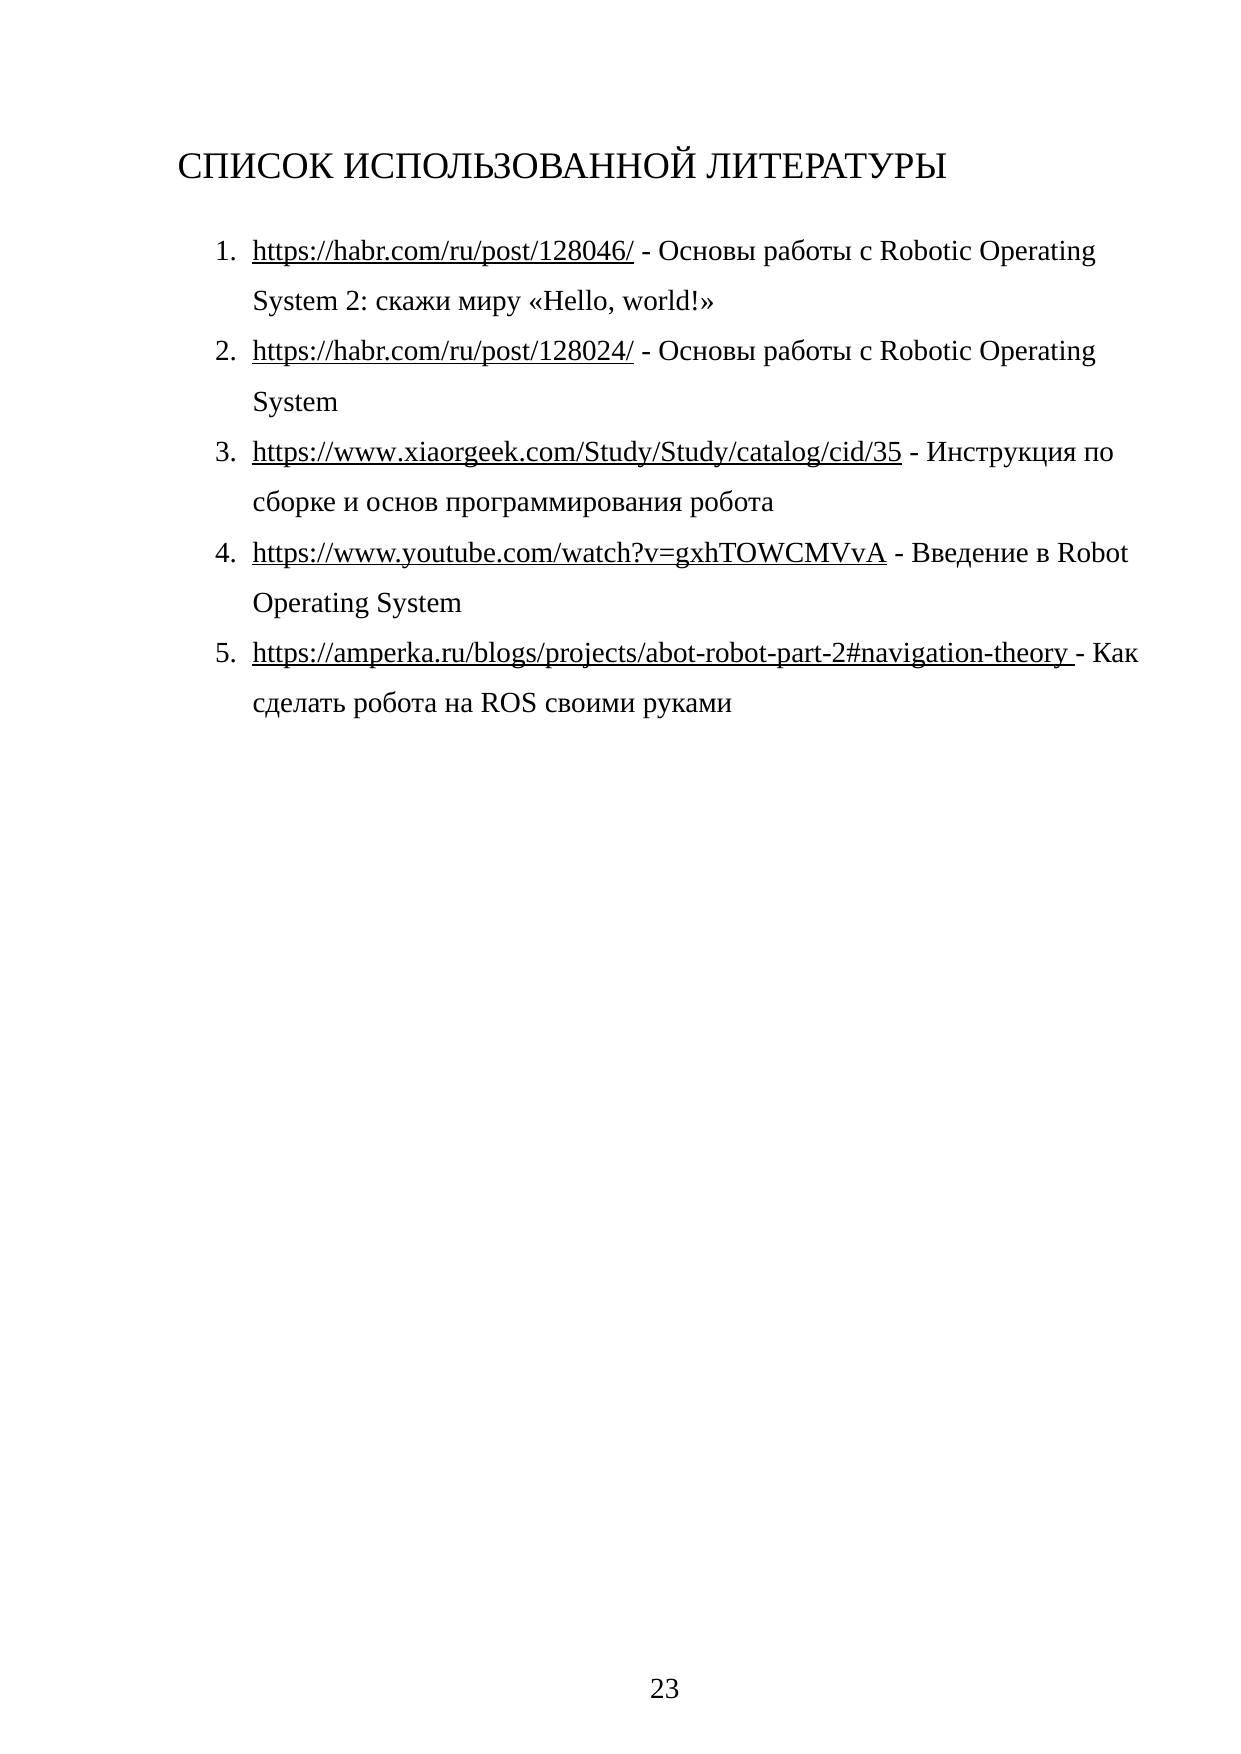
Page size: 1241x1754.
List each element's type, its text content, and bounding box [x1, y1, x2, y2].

list https://www.youtube.com/watch?v=gxhTOWCMVvA - Введение в Robot Operating System [215, 535, 1152, 618]
subtitle СПИСОК ИСПОЛЬЗОВАННОЙ ЛИТЕРАТУРЫ [177, 143, 1152, 186]
list https://habr.com/ru/post/128024/ - Основы работы с Robotic Operating System [215, 333, 1152, 417]
list https://habr.com/ru/post/128046/ - Основы работы с Robotic Operating System 2: скажи миру «Hello, world!» [215, 233, 1152, 317]
list https://amperka.ru/blogs/projects/abot-robot-part-2#navigation-theory - Как сделать робота на ROS своими руками [215, 635, 1152, 719]
list https://www.xiaorgeek.com/Study/Study/catalog/cid/35 - Инструкция по сборке и основ программирования робота [215, 434, 1152, 518]
